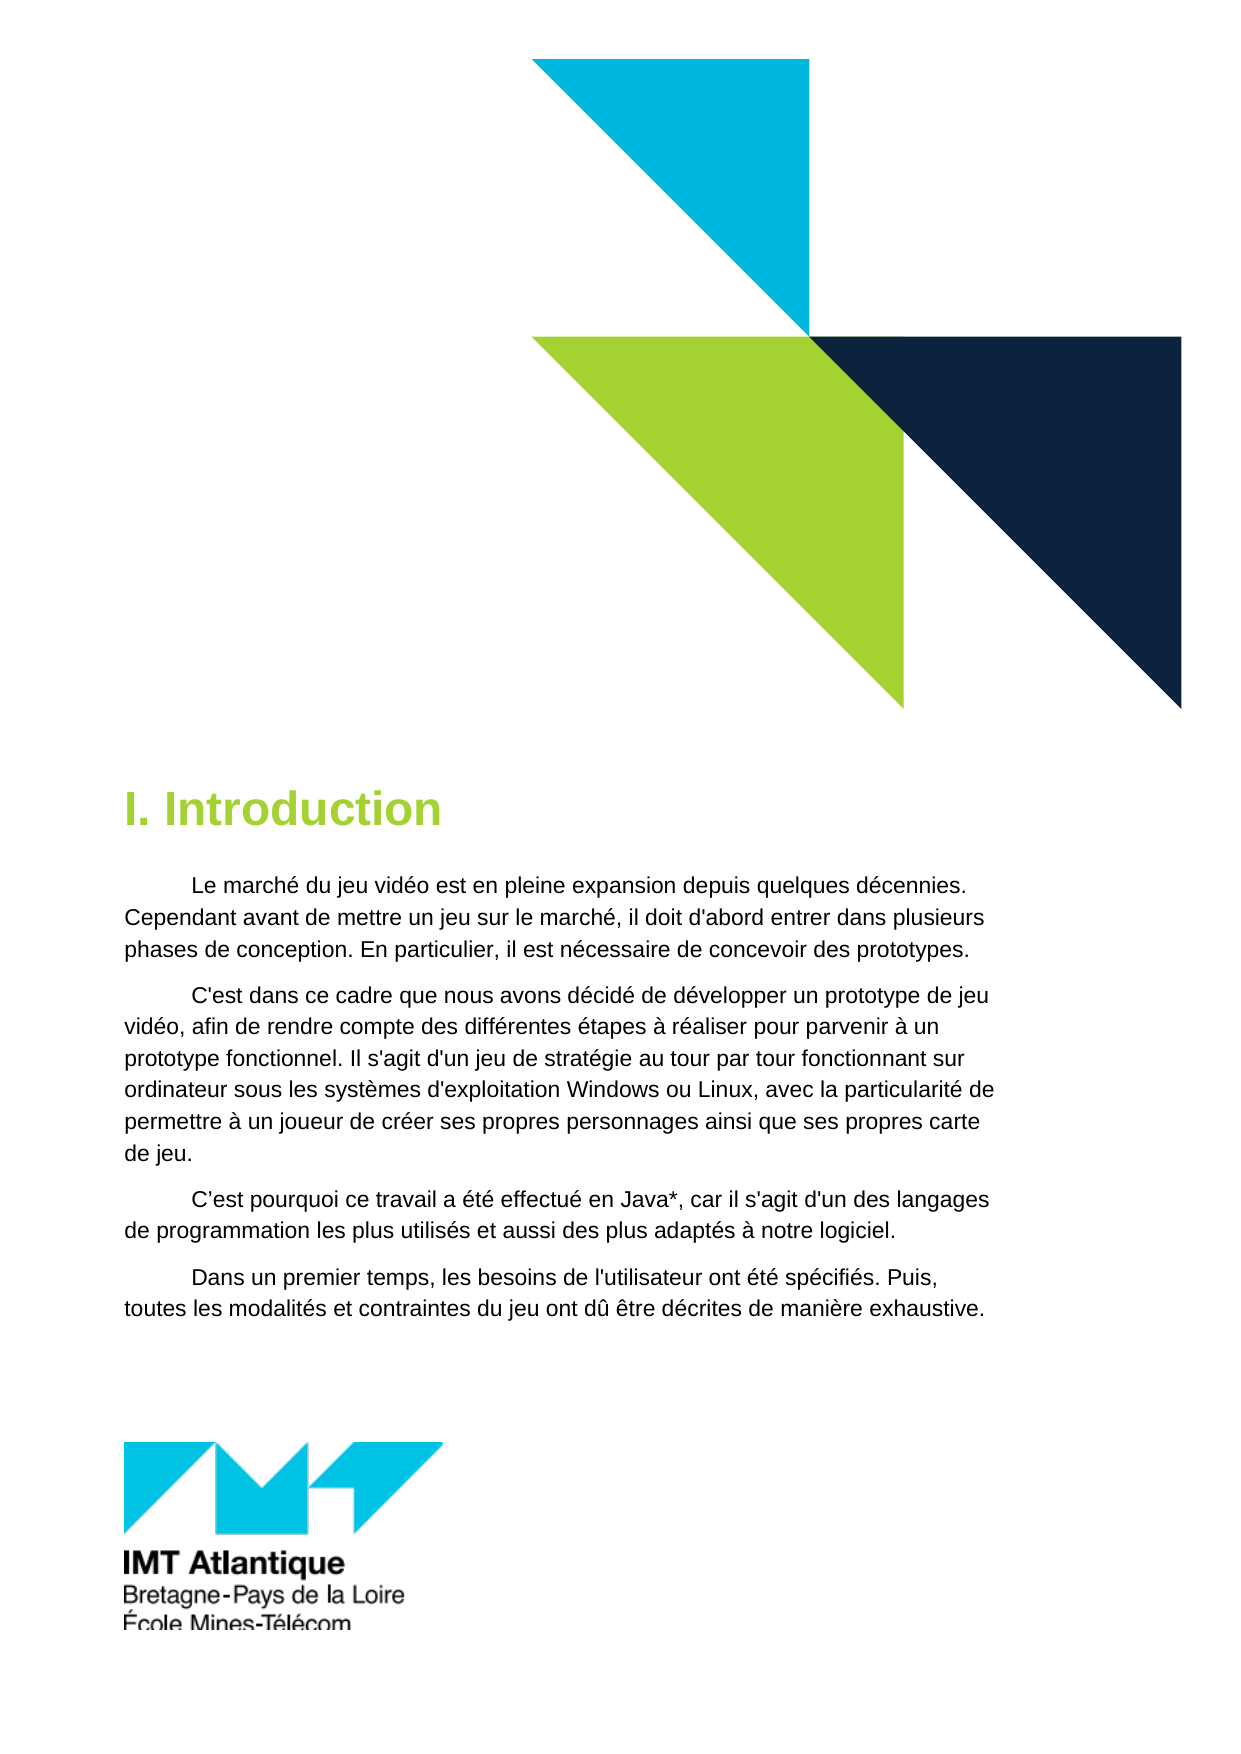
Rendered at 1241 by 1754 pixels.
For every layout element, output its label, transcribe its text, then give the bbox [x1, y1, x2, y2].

subtitle I. Introduction [124, 777, 1004, 835]
text C’est pourquoi ce travail a été effectué en Java*, car il s'agit d'un des langages de programmation les plus utilisés et aussi des plus adaptés à notre logiciel. [124, 1186, 1004, 1244]
text Dans un premier temps, les besoins de l'utilisateur ont été spécifiés. Puis, toutes les modalités et contraintes du jeu ont dû être décrites de manière exhaustive. Une fois ces étapes accomplies, la programmation s'est faite selon deux axes principaux. D'une part toutes les classes et leurs interactions décrites précédemment ont été réalisées. D'autre part une interface Homme-Machine a été développée afin de détecter les actions du joueur. Enfin la liaison de ces deux parties a été effectuée, donnant suite à la réalisation de différents tests vérifiant l'intégrité du code. Ces tests nous ont permis d'améliorer et de corriger certaines parties du code que nous n'avions pas remarqué en amont. Mais ils nous permettent aussi d'assurer la durabilité du logiciel. [124, 1263, 1004, 1321]
text C'est dans ce cadre que nous avons décidé de développer un prototype de jeu vidéo, afin de rendre compte des différentes étapes à réaliser pour parvenir à un prototype fonctionnel. Il s'agit d'un jeu de stratégie au tour par tour fonctionnant sur ordinateur sous les systèmes d'exploitation Windows ou Linux, avec la particularité de permettre à un joueur de créer ses propres personnages ainsi que ses propres carte de jeu. [124, 982, 1004, 1166]
text Le marché du jeu vidéo est en pleine expansion depuis quelques décennies. Cependant avant de mettre un jeu sur le marché, il doit d'abord entrer dans plusieurs phases de conception. En particulier, il est nécessaire de concevoir des prototypes. [124, 872, 1004, 962]
